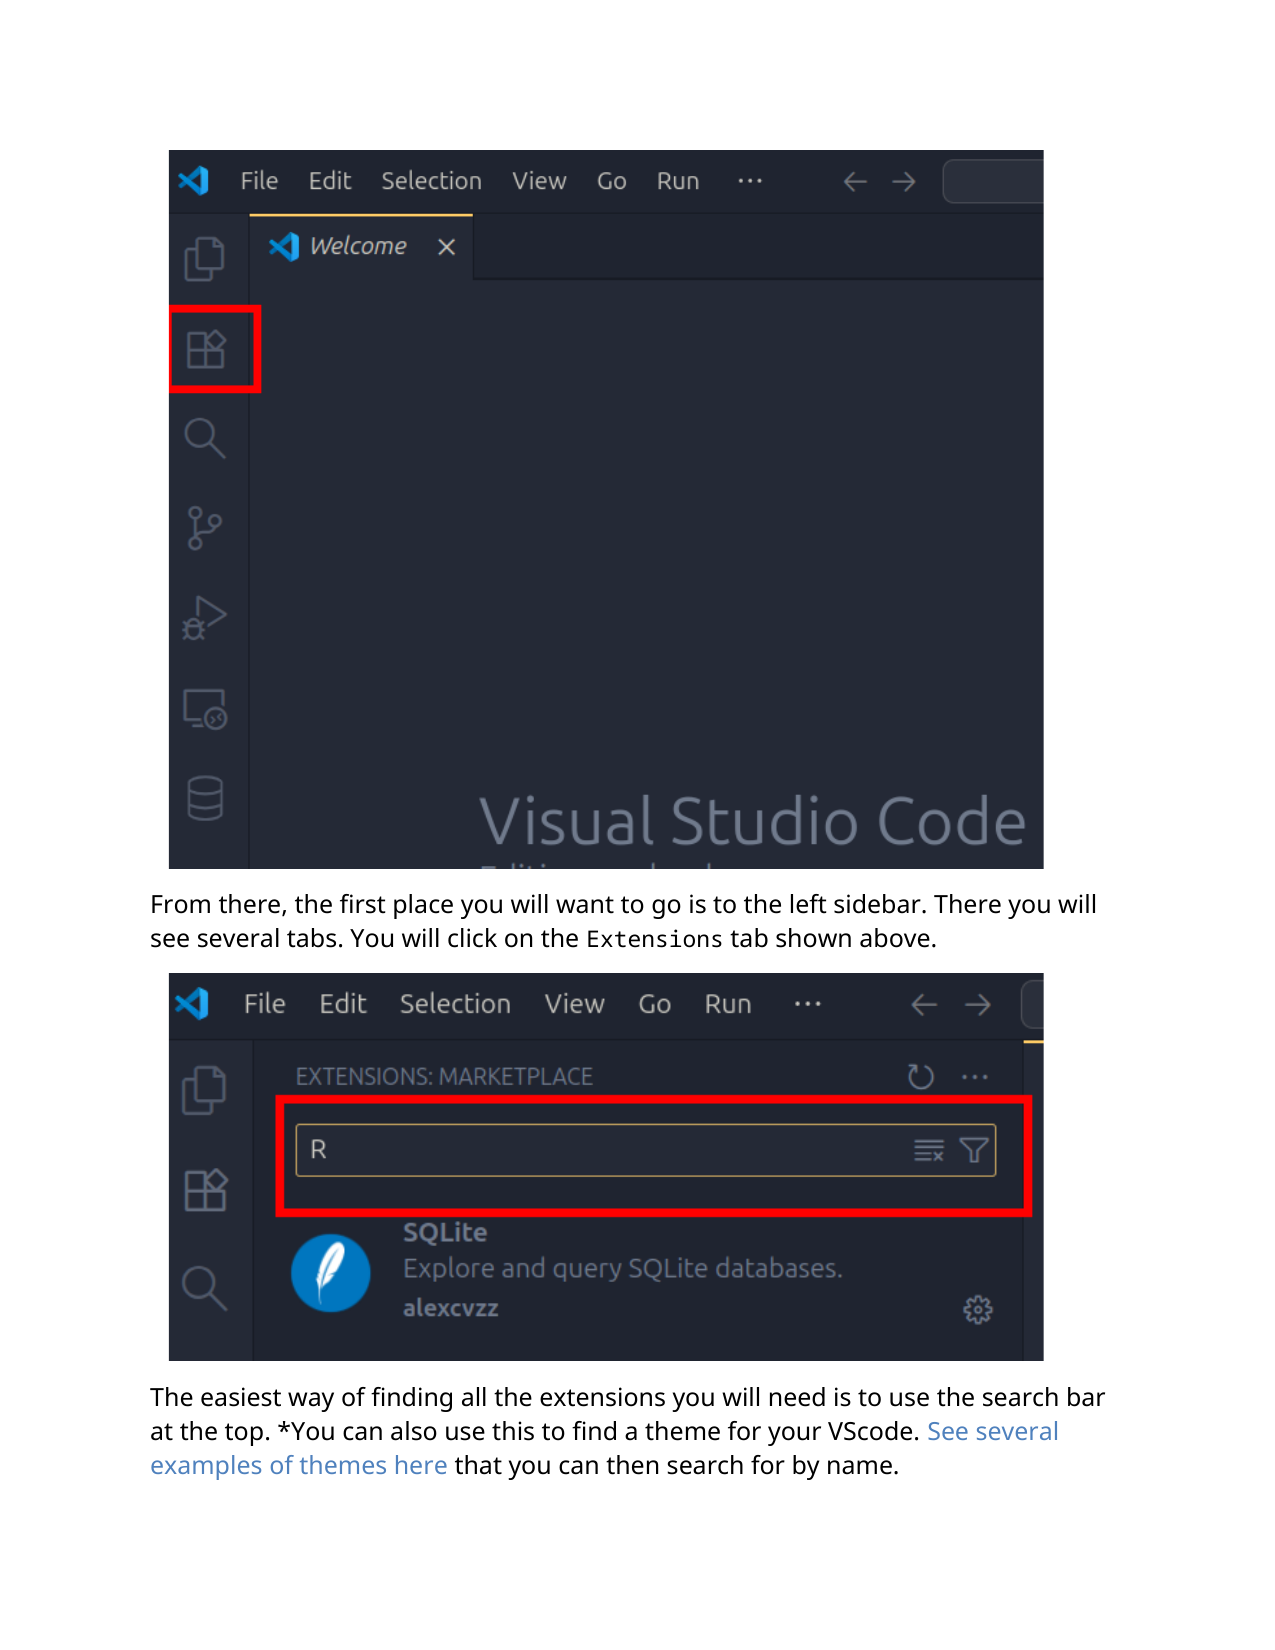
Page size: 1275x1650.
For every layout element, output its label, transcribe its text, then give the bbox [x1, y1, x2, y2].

picture [168, 973, 1044, 1361]
text From there, the first place you will want to go is to the left sidebar. There you will see several tabs. You will click on the Extensions tab shown above. [150, 887, 1125, 955]
text The easiest way of finding all the extensions you will need is to use the search bar at the top. *You can also use this to find a theme for your VScode. See several examples of themes here that you can then search for by name. [150, 1380, 1125, 1482]
picture [168, 150, 1044, 869]
